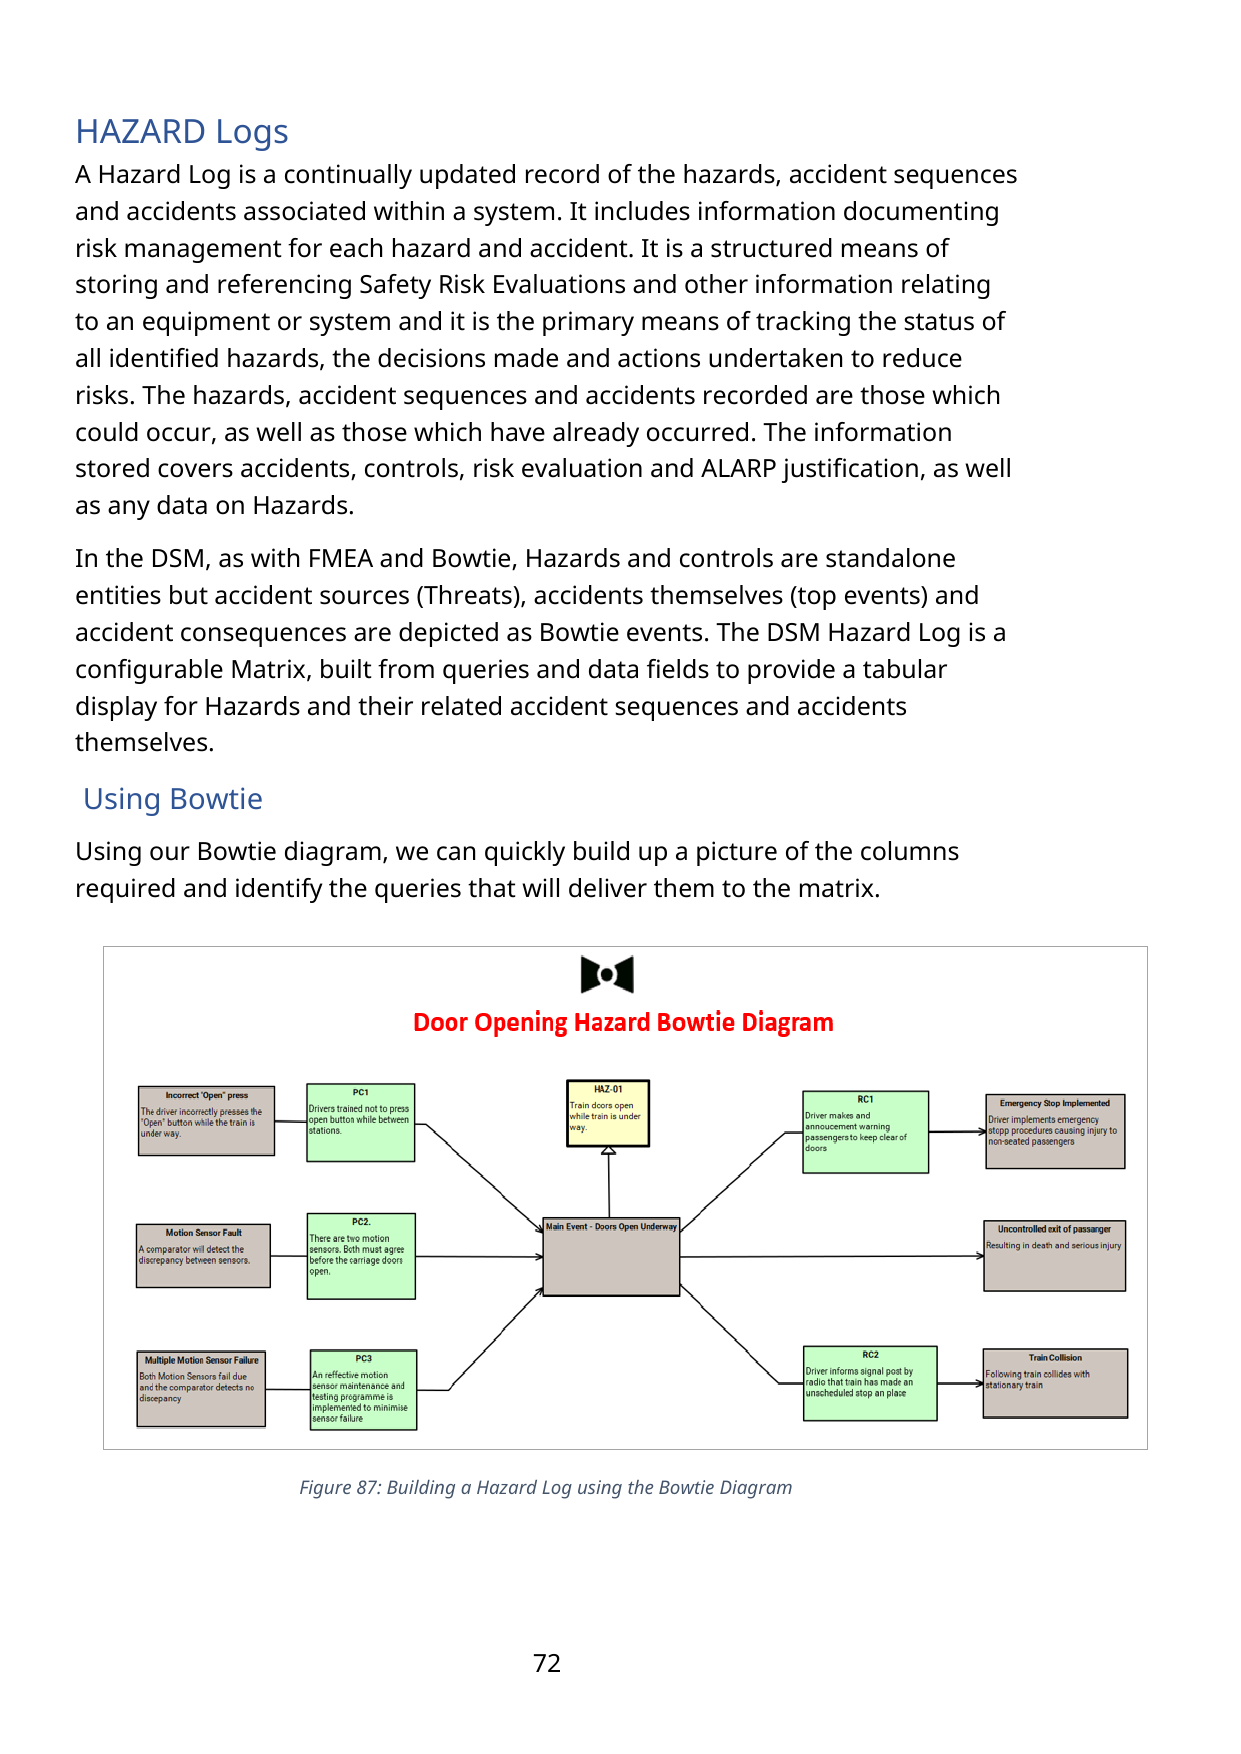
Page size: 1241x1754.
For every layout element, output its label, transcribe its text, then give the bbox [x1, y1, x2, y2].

picture [104, 947, 1147, 1449]
text Using our Bowtie diagram, we can quickly build up a picture of the columns required and identify the queries that will deliver them to the matrix. [75, 834, 1019, 904]
subtitle Using Bowtie [75, 778, 1019, 818]
text A Hazard Log is a continually updated record of the hazards, accident sequences and accidents associated within a system. It includes information documenting risk management for each hazard and accident. It is a structured means of storing and referencing Safety Risk Evaluations and other information relating to an equipment or system and it is the primary means of tracking the status of all identified hazards, the decisions made and actions undertaken to reduce risks. The hazards, accident sequences and accidents recorded are those which could occur, as well as those which have already occurred. The information stored covers accidents, controls, risk evaluation and ALARP justification, as well as any data on Hazards. [75, 157, 1019, 522]
subtitle HAZARD Logs [75, 108, 1005, 153]
text Figure 88: Building a Hazard Log using the Bowtie Diagram [75, 1474, 1019, 1500]
text In the DSM, as with FMEA and Bowtie, Hazards and controls are standalone entities but accident sources (Threats), accidents themselves (top events) and accident consequences are depicted as Bowtie events. The DSM Hazard Log is a configurable Matrix, built from queries and data fields to provide a tabular display for Hazards and their related accident sequences and accidents themselves. [75, 541, 1019, 759]
